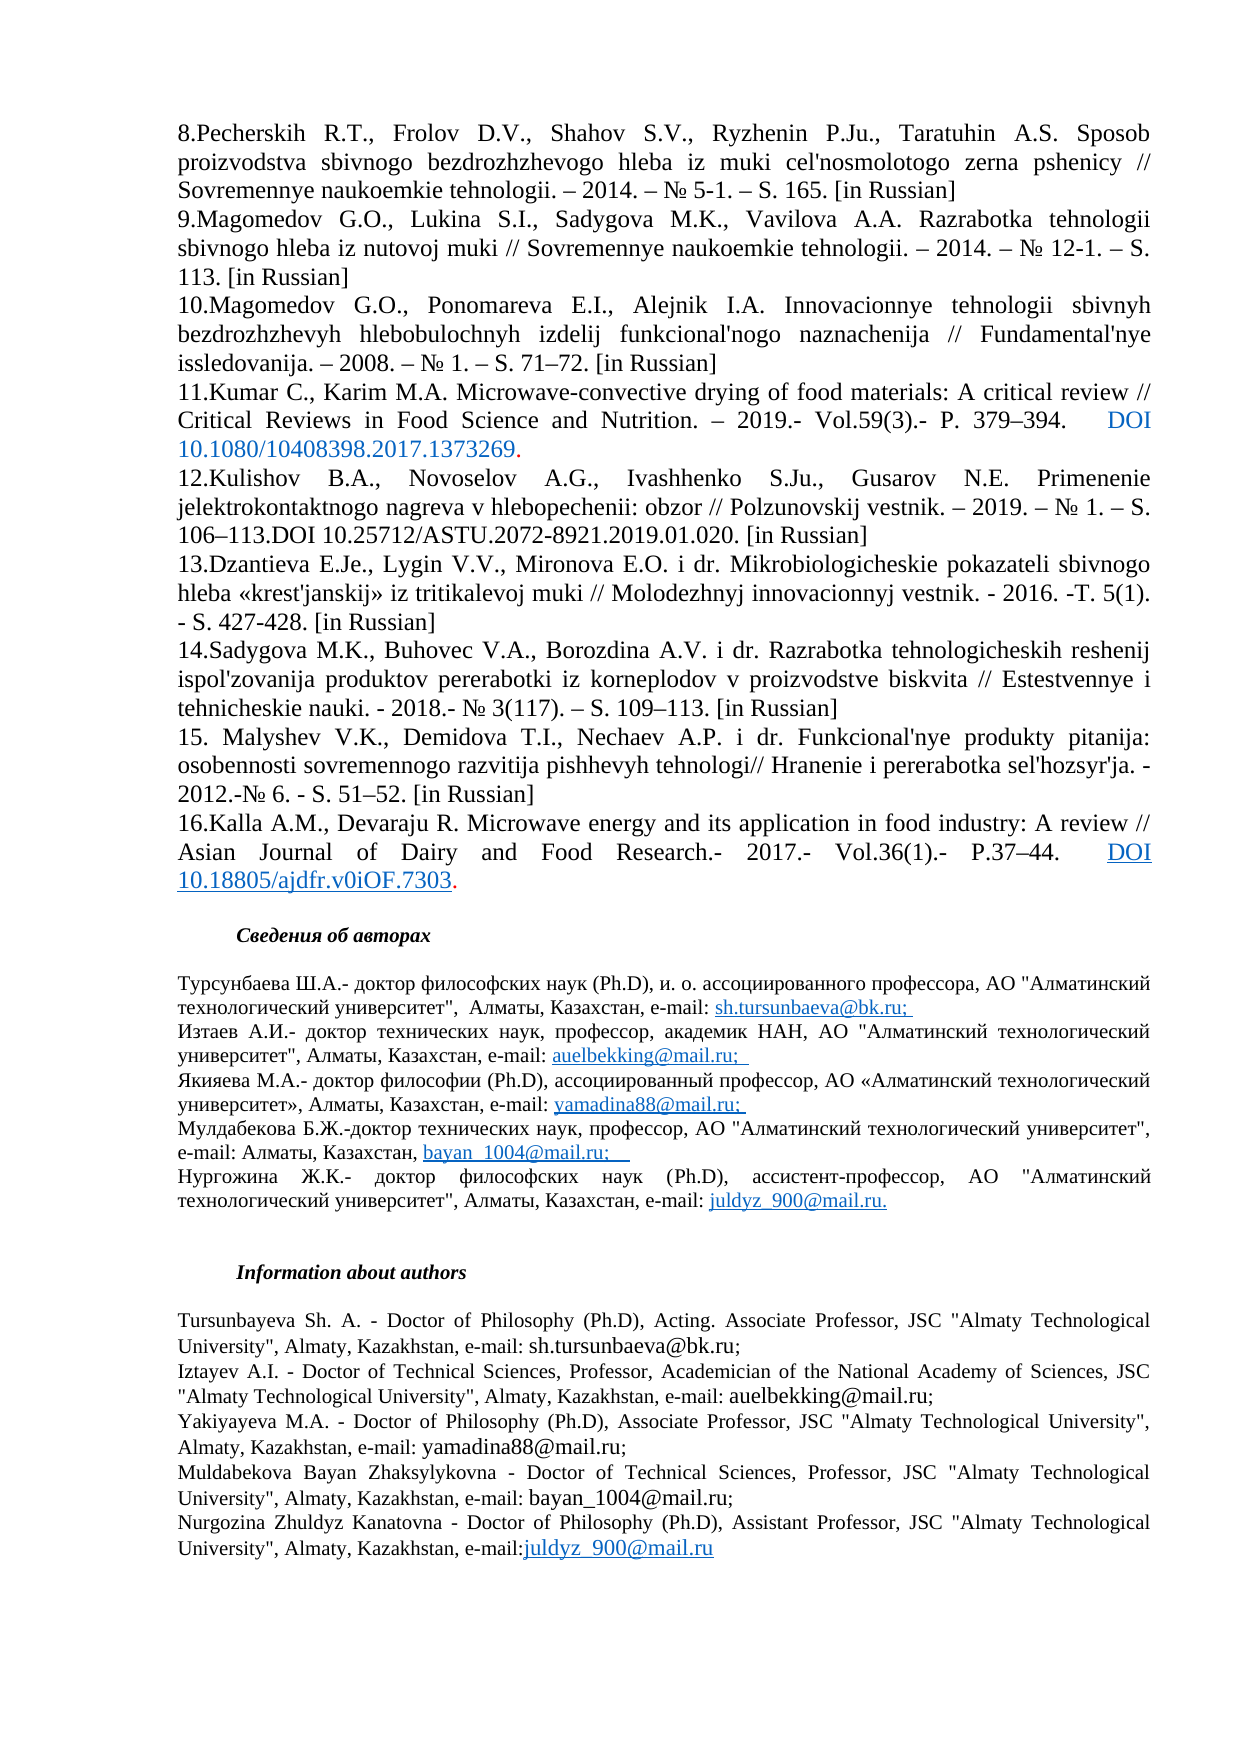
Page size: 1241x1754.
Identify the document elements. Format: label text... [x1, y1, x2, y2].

text 14.Sadygova M.K., Buhovec V.A., Borozdina A.V. i dr. Razrabotka tehnologicheskih reshenij ispol'zovanija produktov pererabotki iz korneplodov v proizvodstve biskvita // Estestvennye i tehnicheskie nauki. - 2018.- № 3(117). – S. 109–113. [in Russian] [177, 636, 1152, 722]
text Muldabekova Bayan Zhaksylykovna - Doctor of Technical Sciences, Professor, JSC "Almaty Technological University", Almaty, Kazakhstan, e-mail: bayan_1004@mail.ru; [177, 1459, 1152, 1510]
text 11.Kumar С., Karim M.A. Microwave-convective drying of food materials: A critical review // Critical Reviews in Food Science and Nutrition. – 2019.- Vol.59(3).- P. 379–394. DOI 10.1080/10408398.2017.1373269. [177, 377, 1152, 463]
text Information about authors [177, 1260, 1152, 1284]
text Мулдабекова Б.Ж.-доктор технических наук, профессор, АО "Алматинский технологический университет", e-mail: Алматы, Казахстан, bayan_1004@mail.ru; [177, 1116, 1152, 1164]
text Сведения об авторах [177, 923, 1152, 947]
text Турсунбаева Ш.А.- доктор философских наук (Ph.D), и. о. ассоциированного профессора, АО "Алматинский технологический университет", Алматы, Казахстан, e-mail: sh.tursunbaeva@bk.ru; [177, 971, 1152, 1019]
text Nurgozina Zhuldyz Kanatovna - Doctor of Philosophy (Ph.D), Assistant Professor, JSC "Almaty Technological University", Almaty, Kazakhstan, e-mail:juldyz_900@mail.ru [177, 1510, 1152, 1560]
text Якияева М.А.- доктор философии (Ph.D), ассоциированный профессор, АО «Алматинский технологический университет», Алматы, Казахстан, e-mail: yamadina88@mail.ru; [177, 1067, 1152, 1116]
text 12.Kulishov B.A., Novoselov A.G., Ivashhenko S.Ju., Gusarov N.E. Primenenie jelektrokontaktnogo nagreva v hlebopechenii: obzor // Polzunovskij vestnik. – 2019. – № 1. – S. 106–113.DOI 10.25712/ASTU.2072-8921.2019.01.020. [in Russian] [177, 463, 1152, 549]
text Нургожина Ж.К.- доктор философских наук (Ph.D), ассистент-профессор, АО "Алматинский технологический университет", Алматы, Казахстан, e-mail: juldyz_900@mail.ru. [177, 1164, 1152, 1212]
text Iztayev A.I. - Doctor of Technical Sciences, Professor, Academician of the National Academy of Sciences, JSC "Almaty Technological University", Almaty, Kazakhstan, e-mail: auelbekking@mail.ru; [177, 1358, 1152, 1409]
text 9.Magomedov G.O., Lukina S.I., Sadygova M.K., Vavilova A.A. Razrabotka tehnologii sbivnogo hleba iz nutovoj muki // Sovremennye naukoemkie tehnologii. – 2014. – № 12-1. – S. 113. [in Russian] [177, 204, 1152, 291]
text Yakiyayeva M.A. - Doctor of Philosophy (Ph.D), Associate Professor, JSC "Almaty Technological University", Almaty, Kazakhstan, e-mail: yamadina88@mail.ru; [177, 1409, 1152, 1459]
text 8.Pecherskih R.T., Frolov D.V., Shahov S.V., Ryzhenin P.Ju., Taratuhin A.S. Sposob proizvodstva sbivnogo bezdrozhzhevogo hleba iz muki cel'nosmolotogo zerna pshenicy // Sovremennye naukoemkie tehnologii. – 2014. – № 5-1. – S. 165. [in Russian] [177, 118, 1152, 204]
text 16.Kalla A.M., Devaraju R. Microwave energy and its application in food industry: A review // Asian Journal of Dairy and Food Research.- 2017.- Vol.36(1).- P.37–44. DOI 10.18805/ajdfr.v0iOF.7303. [177, 808, 1152, 894]
text 15. Malyshev V.K., Demidova T.I., Nechaev A.P. i dr. Funkcional'nye produkty pitanija: osobennosti sovremennogo razvitija pishhevyh tehnologi// Hranenie i pererabotka sel'hozsyr'ja. - 2012.-№ 6. - S. 51–52. [in Russian] [177, 722, 1152, 808]
text Изтаев А.И.- доктор технических наук, профессор, академик НАН, АО "Алматинский технологический университет", Алматы, Казахстан, e-mail: auelbekking@mail.ru; [177, 1019, 1152, 1067]
text 10.Magomedov G.O., Ponomareva E.I., Alejnik I.A. Innovacionnye tehnologii sbivnyh bezdrozhzhevyh hlebobulochnyh izdelij funkcional'nogo naznachenija // Fundamental'nye issledovanija. – 2008. – № 1. – S. 71–72. [in Russian] [177, 291, 1152, 377]
text 13.Dzantieva E.Je., Lygin V.V., Mironova E.O. i dr. Mikrobiologicheskie pokazateli sbivnogo hleba «krest'janskij» iz tritikalevoj muki // Molodezhnyj innovacionnyj vestnik. - 2016. -T. 5(1). - S. 427-428. [in Russian] [177, 549, 1152, 636]
text Tursunbayeva Sh. A. - Doctor of Philosophy (Ph.D), Acting. Associate Professor, JSC "Almaty Technological University", Almaty, Kazakhstan, e-mail: sh.tursunbaeva@bk.ru; [177, 1308, 1152, 1358]
